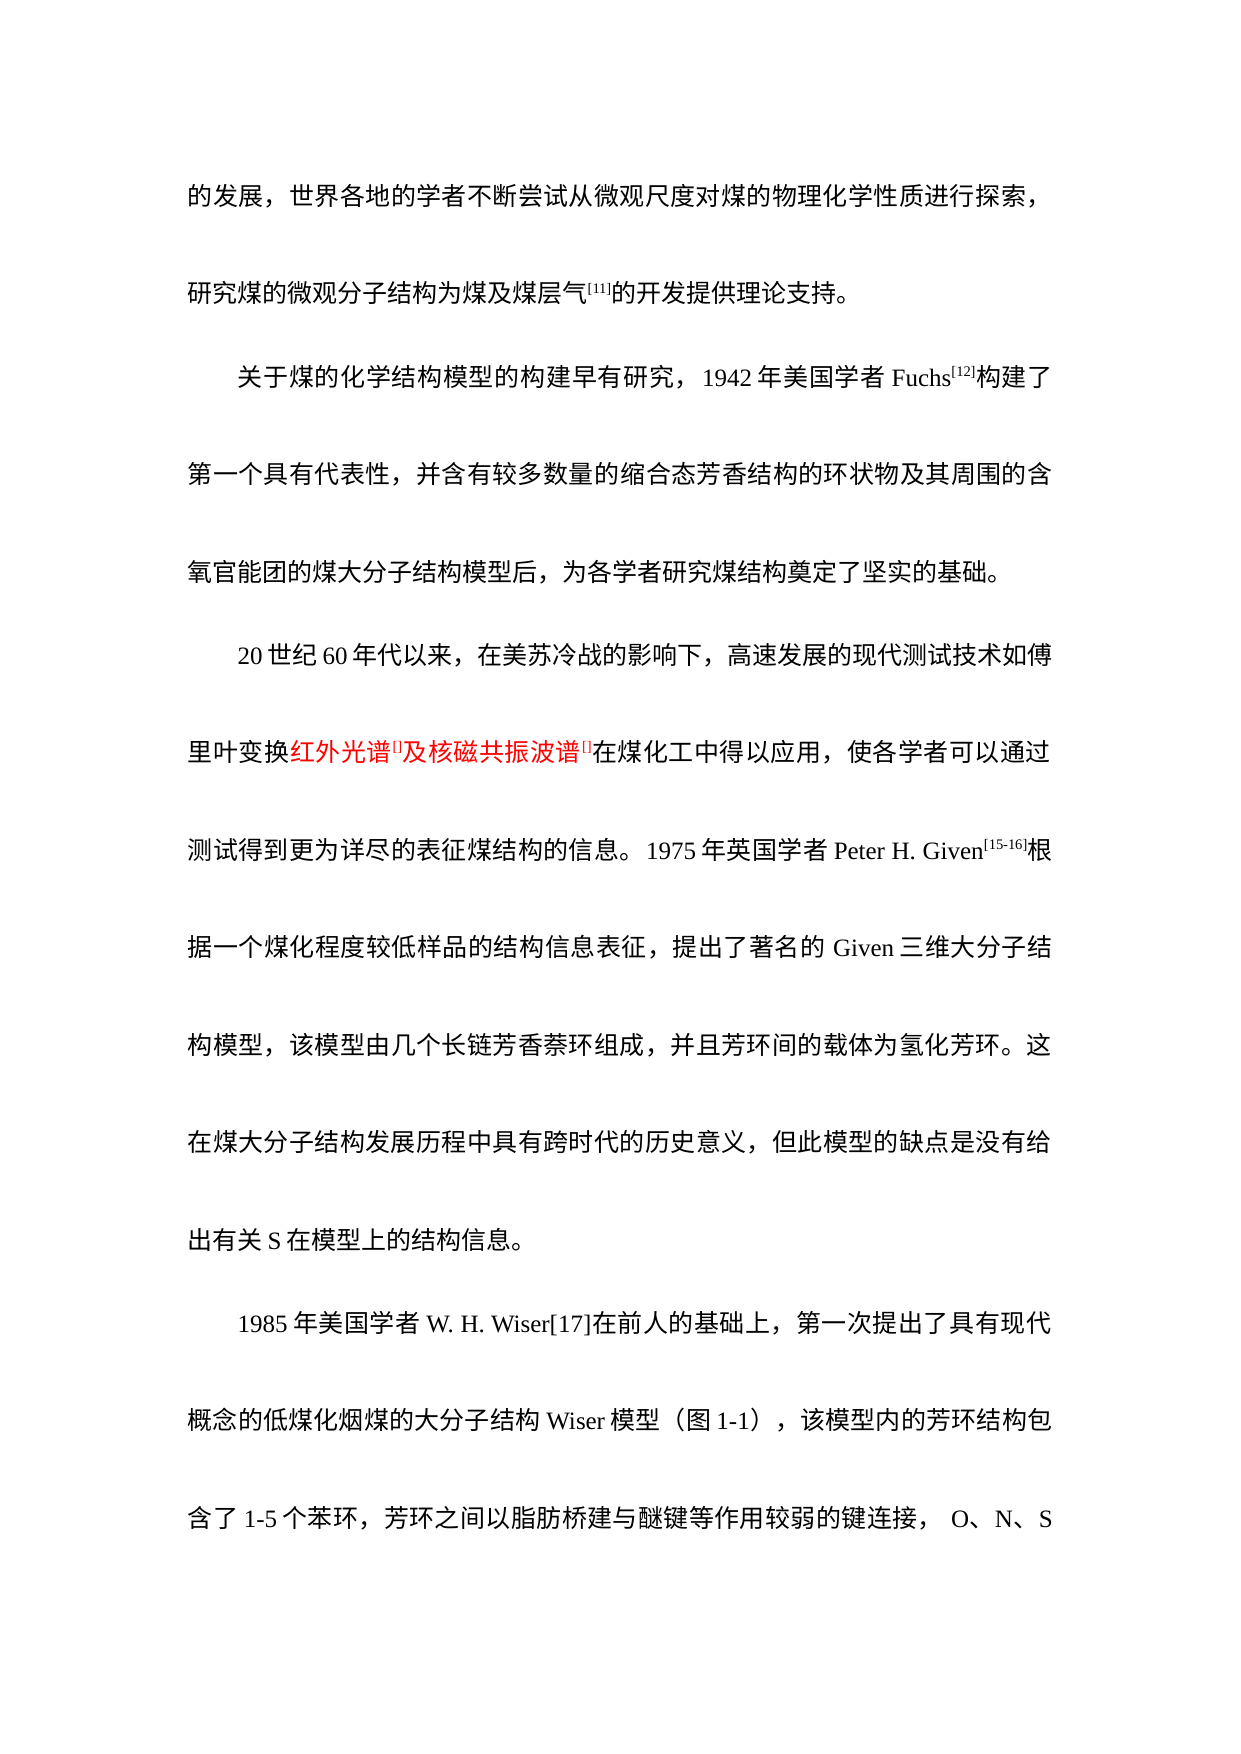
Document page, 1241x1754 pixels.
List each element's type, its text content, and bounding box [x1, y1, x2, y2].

text 关于煤的化学结构模型的构建早有研究，1942年美国学者Fuchs[12]构建了第一个具有代表性，并含有较多数量的缩合态芳香结构的环状物及其周围的含氧官能团的煤大分子结构模型后，为各学者研究煤结构奠定了坚实的基础。 [187, 343, 1053, 603]
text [187, 162, 1053, 324]
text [187, 1289, 1053, 1549]
text 20世纪60年代以来，在美苏冷战的影响下，高速发展的现代测试技术如傅里叶变换红外光谱[]及核磁共振波谱[]在煤化工中得以应用，使各学者可以通过测试得到更为详尽的表征煤结构的信息。1975年英国学者Peter H. Given[15-16]根据一个煤化程度较低样品的结构信息表征，提出了著名的Given三维大分子结构模型，该模型由几个长链芳香萘环组成，并且芳环间的载体为氢化芳环。这在煤大分子结构发展历程中具有跨时代的历史意义，但此模型的缺点是没有给出有关S在模型上的结构信息。 [187, 621, 1053, 1271]
